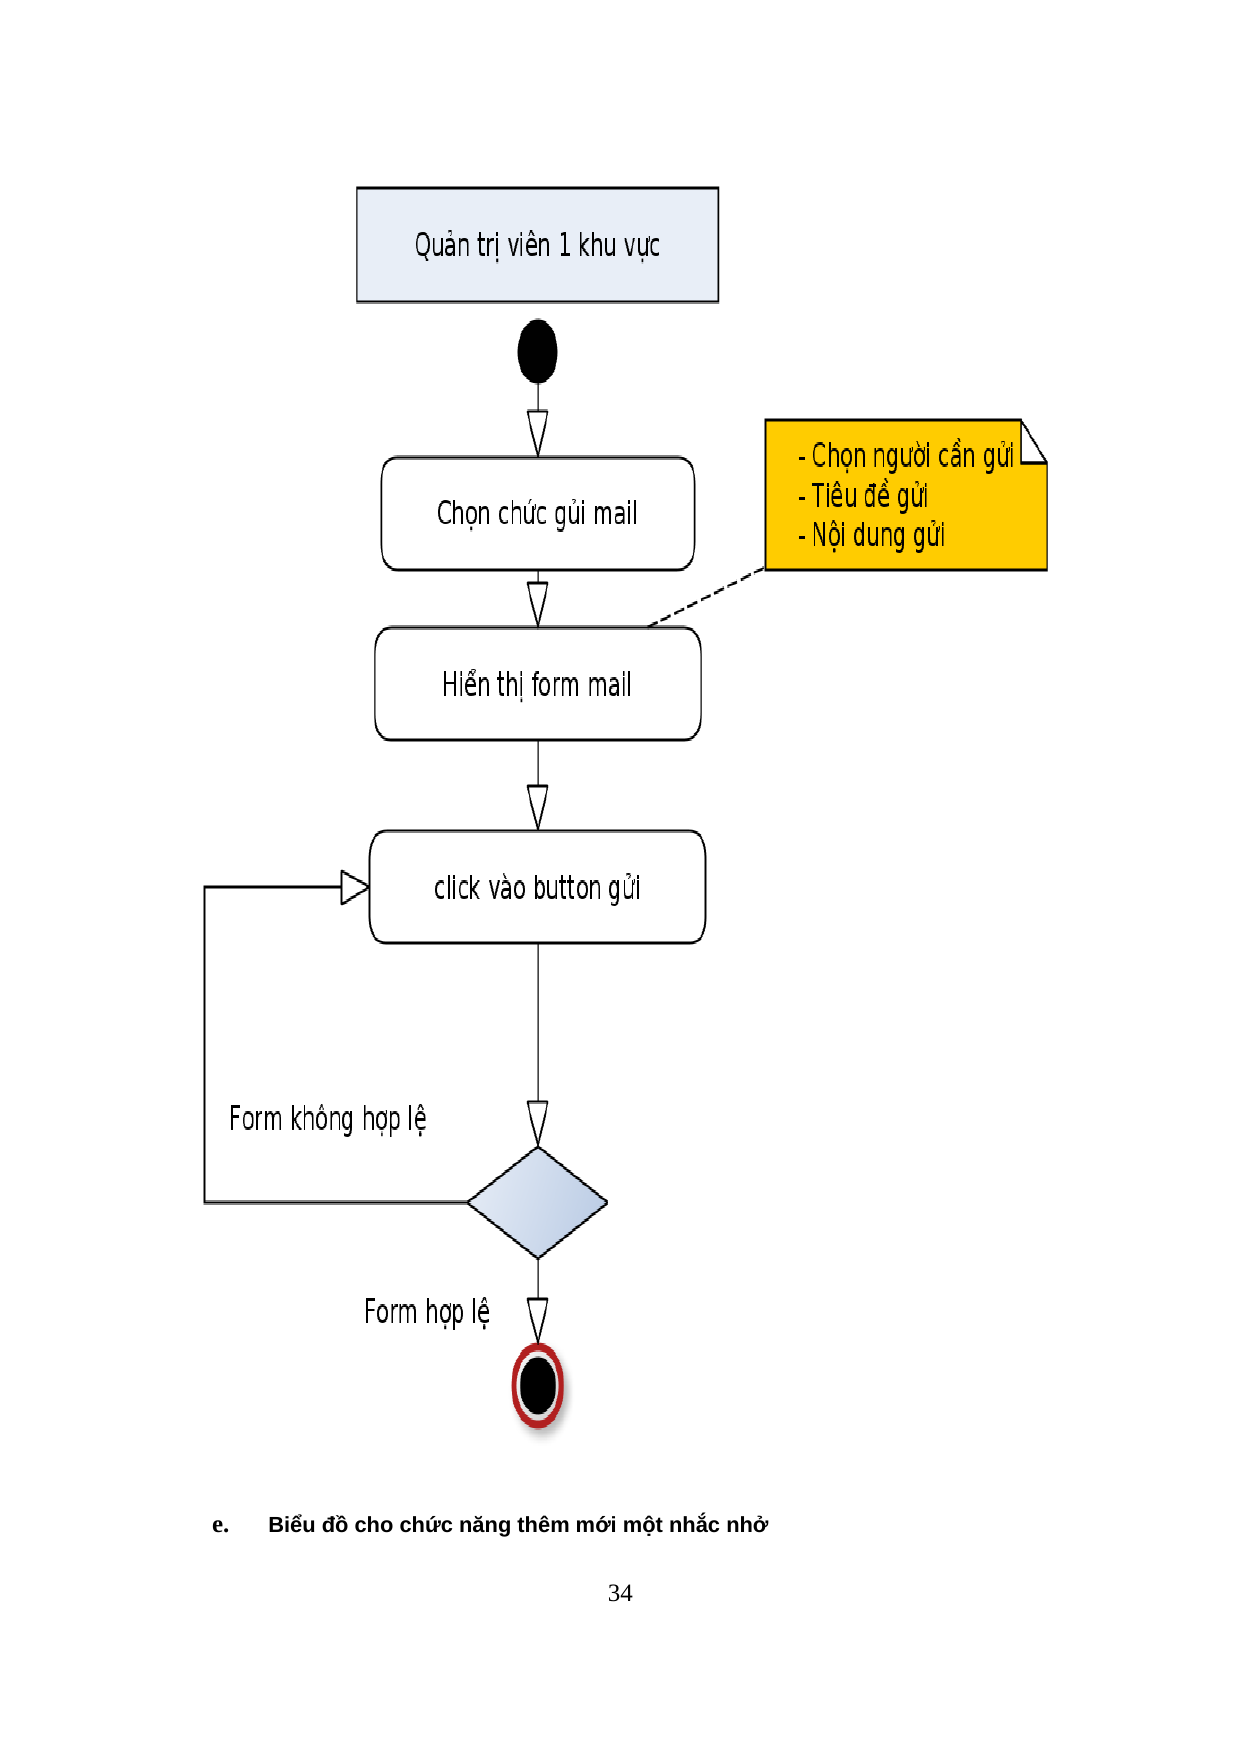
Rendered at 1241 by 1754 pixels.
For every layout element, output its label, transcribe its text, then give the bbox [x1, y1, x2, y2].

subtitle Biểu đồ cho chức năng thêm mới một nhắc nhở [156, 1509, 1122, 1538]
picture [141, 143, 1099, 1446]
